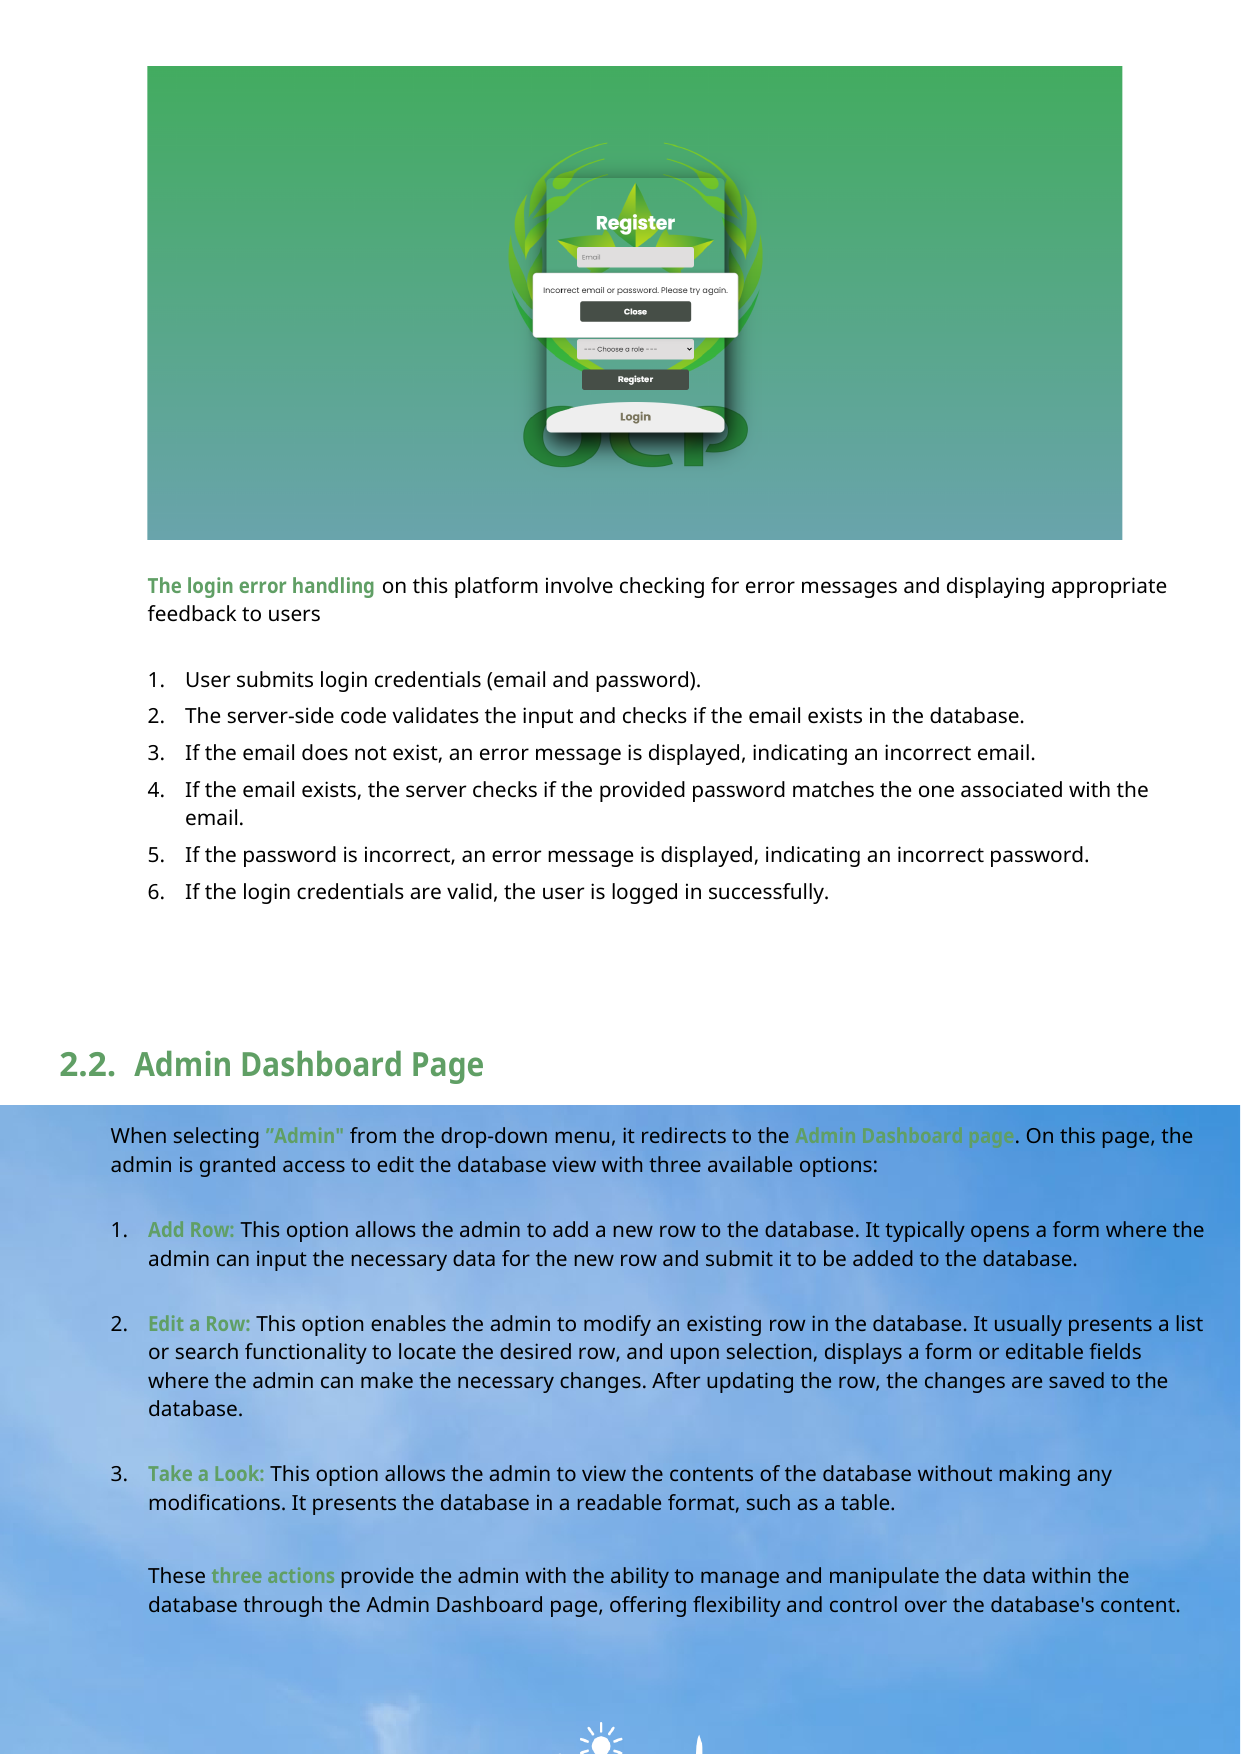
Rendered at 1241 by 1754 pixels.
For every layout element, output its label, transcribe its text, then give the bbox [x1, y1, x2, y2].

list If the login credentials are valid, the user is logged in successfully. [147, 877, 1207, 906]
list If the email does not exist, an error message is displayed, indicating an incorrect email. [147, 738, 1207, 767]
list The server-side code validates the input and checks if the email exists in the database. [147, 702, 1207, 730]
picture [0, 1105, 1241, 1754]
text When selecting ”Admin" from the drop-down menu, it redirects to the Admin Dashboard page. On this page, the admin is granted access to edit the database view with three available options: [110, 1122, 1207, 1178]
list If the email exists, the server checks if the provided password matches the one associated with the email. [147, 775, 1207, 832]
list User submits login credentials (email and password). [147, 665, 1207, 693]
picture [147, 66, 1123, 540]
list Edit a Row: This option enables the admin to modify an existing row in the database. It usually presents a list or search functionality to locate the desired row, and upon selection, displays a form or editable fields where the admin can make the necessary changes. After updating the row, the changes are saved to the database. [110, 1309, 1207, 1423]
text The login error handling on this platform involve checking for error messages and displaying appropriate feedback to users [147, 571, 1207, 628]
list Add Row: This option allows the admin to add a new row to the database. It typically opens a form where the admin can input the necessary data for the new row and submit it to be added to the database. [110, 1215, 1207, 1272]
list If the password is incorrect, an error message is displayed, indicating an incorrect password. [147, 840, 1207, 869]
list Take a Look: This option allows the admin to view the contents of the database without making any modifications. It presents the database in a readable format, such as a table. [110, 1459, 1207, 1516]
list Admin Dashboard Page [59, 1041, 1207, 1086]
list These three actions provide the admin with the ability to manage and manipulate the data within the database through the Admin Dashboard page, offering flexibility and control over the database's content. [148, 1561, 1207, 1618]
